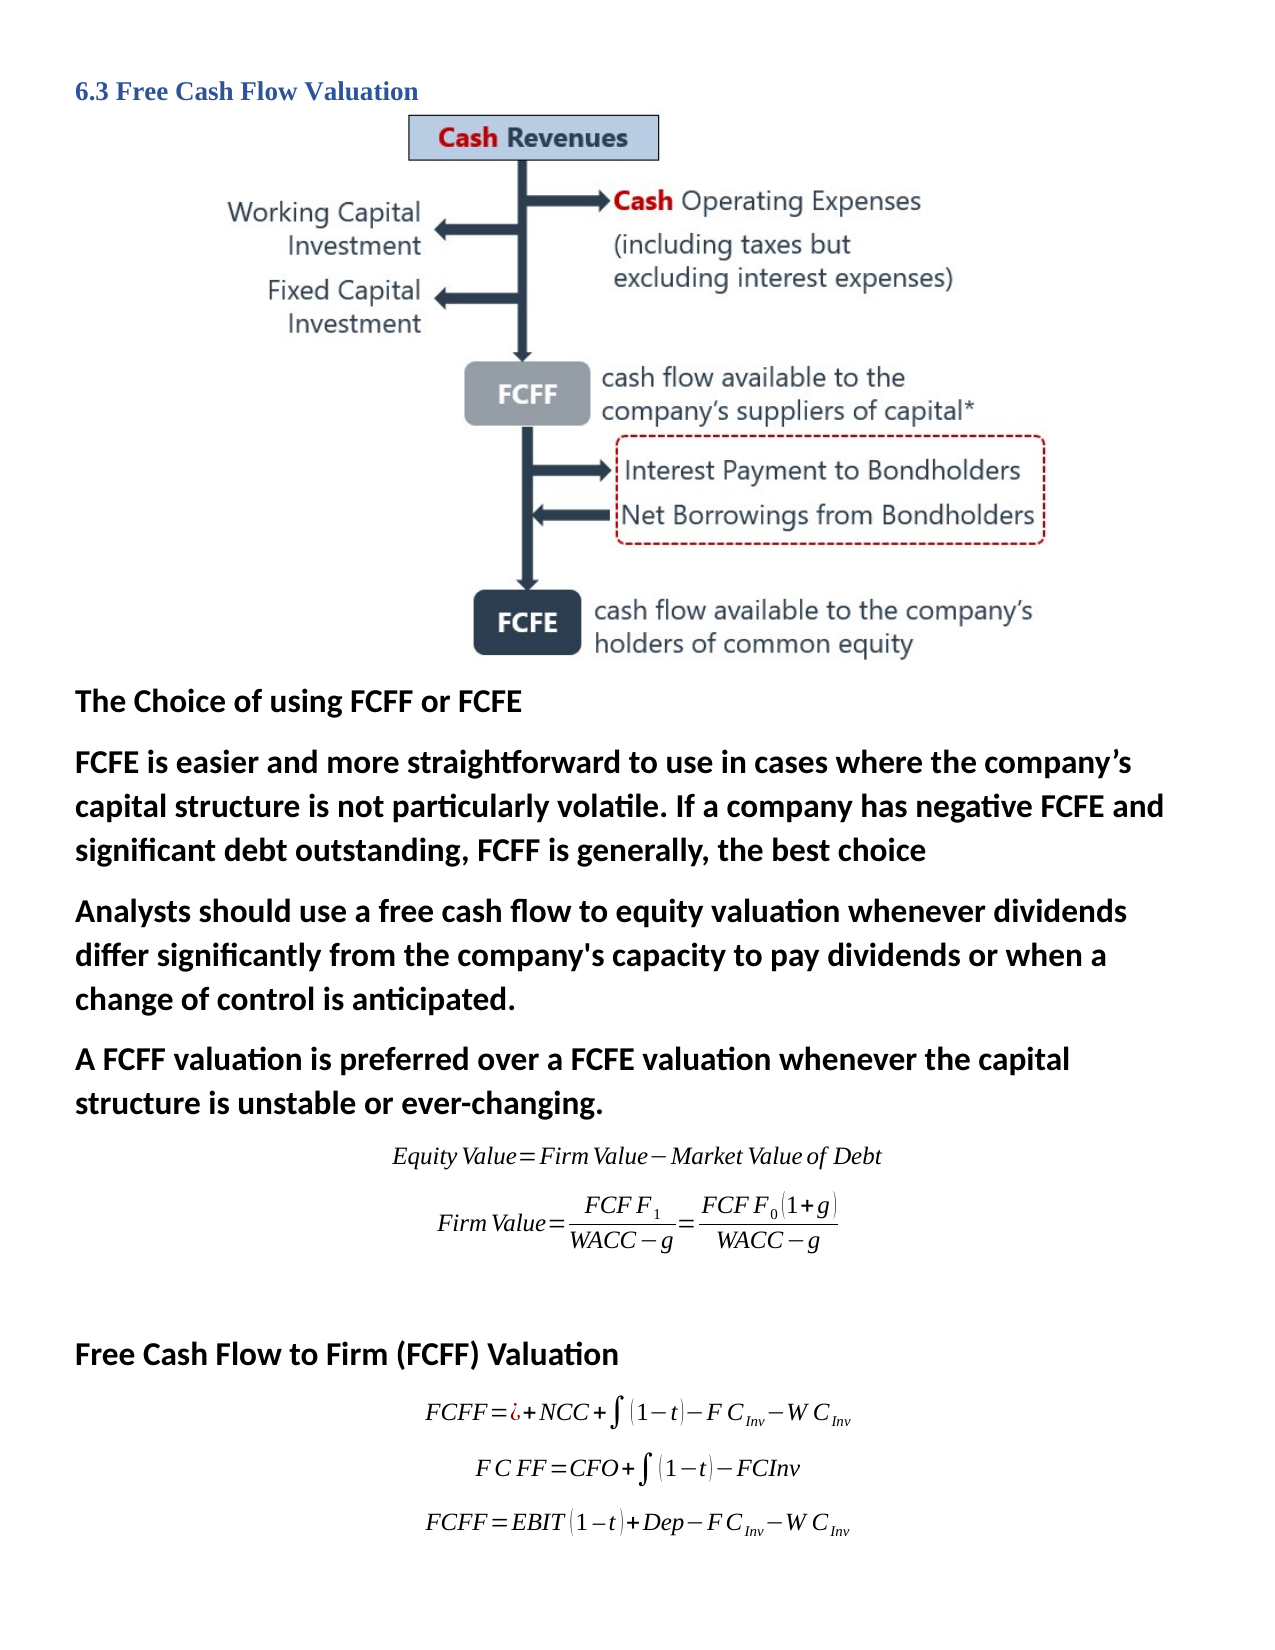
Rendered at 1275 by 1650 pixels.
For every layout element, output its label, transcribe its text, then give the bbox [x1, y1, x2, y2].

text Free Cash Flow to Firm (FCFF) Valuation [75, 1333, 1200, 1374]
text Analysts should use a free cash flow to equity valuation whenever dividends differ significantly from the company's capacity to pay dividends or when a change of control is anticipated. [75, 889, 1200, 1018]
text A FCFF valuation is preferred over a FCFE valuation whenever the capital structure is unstable or ever-changing. [75, 1038, 1200, 1123]
text FCFE is easier and more straightforward to use in cases where the company’s capital structure is not particularly volatile. If a company has negative FCFE and significant debt outstanding, FCFF is generally, the best choice [75, 741, 1200, 870]
picture [224, 108, 1051, 662]
subtitle 6.3 Free Cash Flow Valuation [75, 75, 1200, 106]
text The Choice of using FCFF or FCFE [75, 680, 1200, 721]
